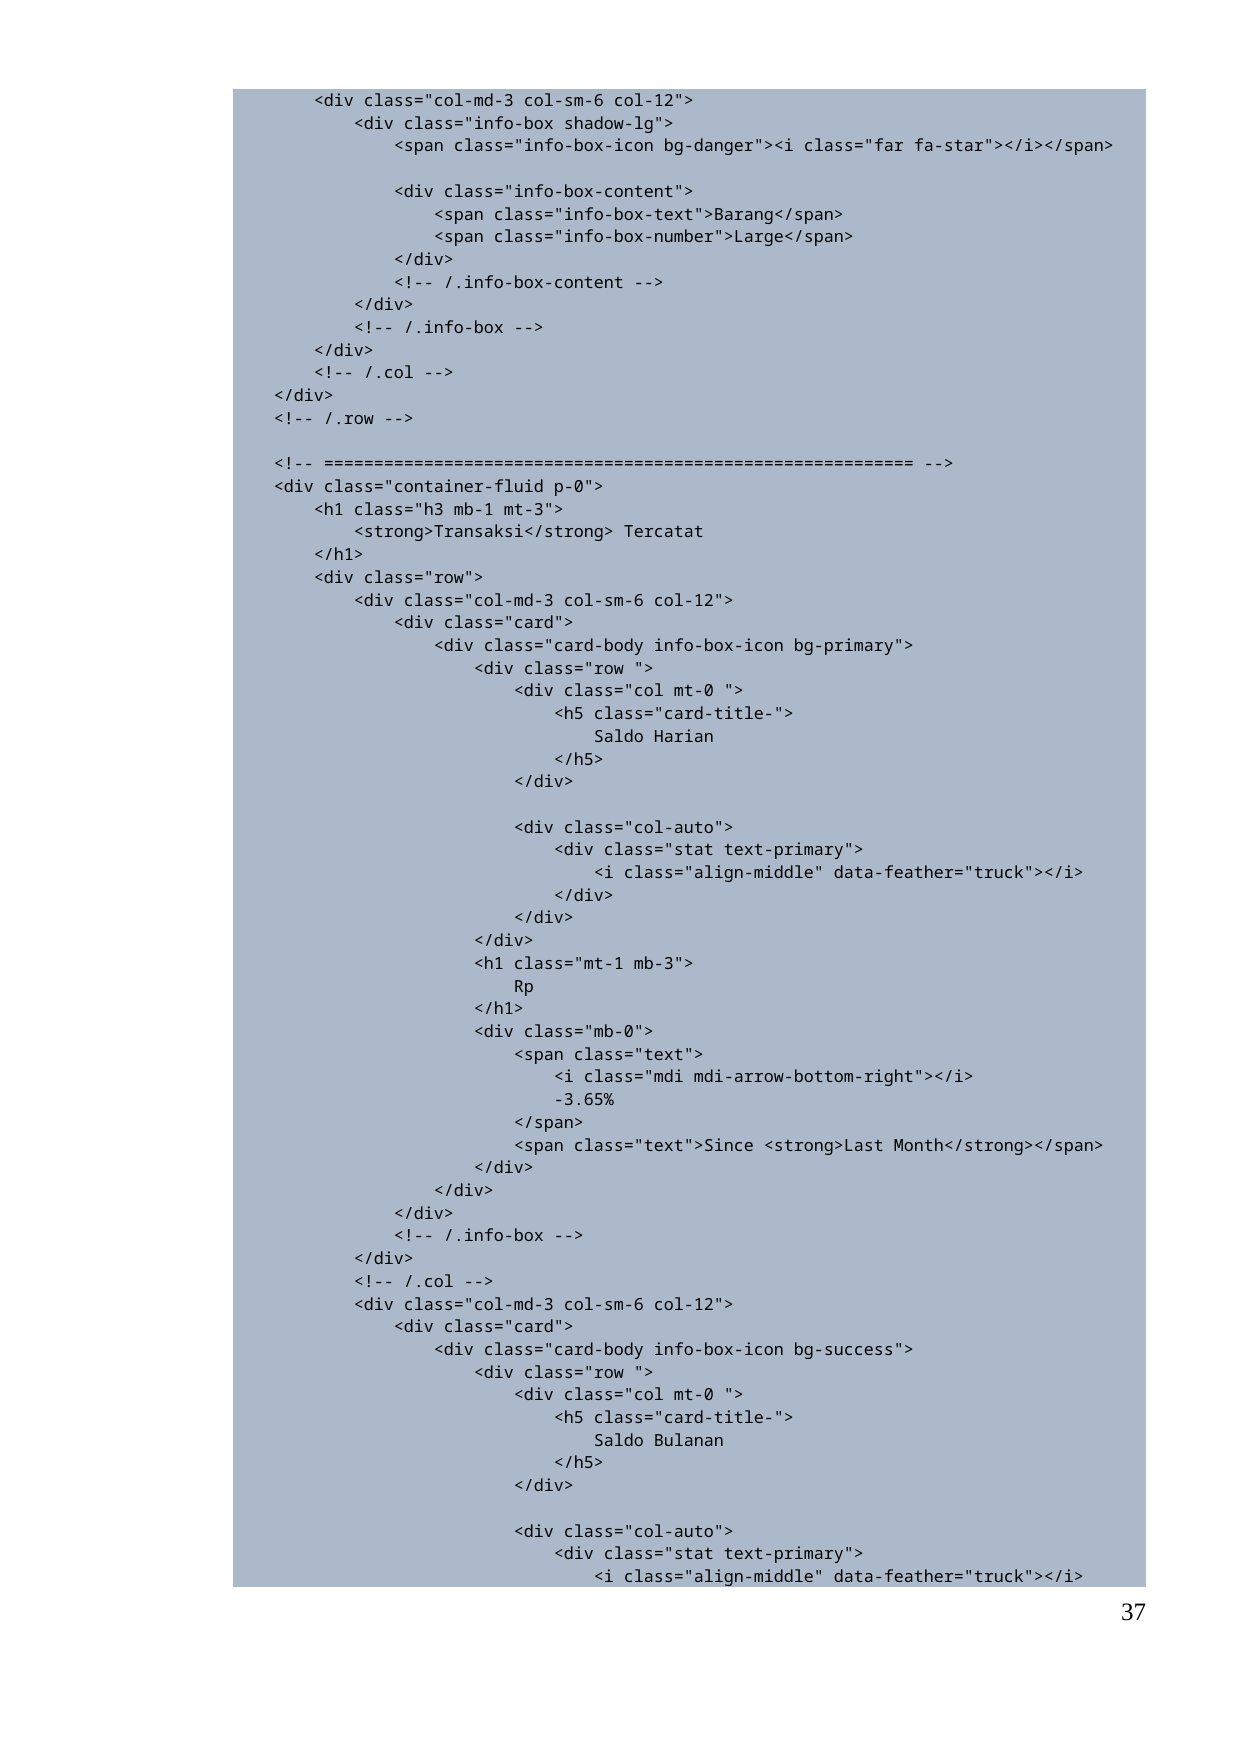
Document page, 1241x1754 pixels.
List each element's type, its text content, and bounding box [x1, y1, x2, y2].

text <div class="info-box shadow-lg"> [233, 111, 1146, 134]
text <div class="card"> [233, 611, 1146, 634]
text <h5 class="card-title-"> [233, 1406, 1146, 1428]
text </div> [233, 1179, 1146, 1201]
text <div class="col mt-0 "> [233, 679, 1146, 702]
text </div> [233, 1156, 1146, 1179]
text <span class="info-box-text">Barang</span> [233, 202, 1146, 225]
text <span class="text"> [233, 1042, 1146, 1065]
text </h1> [233, 997, 1146, 1020]
text </div> [233, 906, 1146, 929]
text <div class="container-fluid p-0"> [233, 475, 1146, 497]
text <div class="info-box-content"> [233, 179, 1146, 202]
text <!-- /.col --> [233, 361, 1146, 384]
text <div class="row "> [233, 1360, 1146, 1383]
text <h1 class="mt-1 mb-3"> [233, 952, 1146, 974]
text <div class="col-md-3 col-sm-6 col-12"> [233, 1292, 1146, 1315]
text </div> [233, 293, 1146, 316]
text <div class="col-md-3 col-sm-6 col-12"> [233, 588, 1146, 611]
text </h1> [233, 543, 1146, 566]
text <div class="card-body info-box-icon bg-primary"> [233, 634, 1146, 656]
text <!-- /.info-box --> [233, 1224, 1146, 1247]
text <div class="col-auto"> [233, 815, 1146, 838]
text </div> [233, 1474, 1146, 1497]
text <span class="info-box-number">Large</span> [233, 225, 1146, 248]
text <i class="mdi mdi-arrow-bottom-right"></i> [233, 1065, 1146, 1088]
text </div> [233, 248, 1146, 270]
text <div class="col-auto"> [233, 1519, 1146, 1542]
text <span class="text">Since <strong>Last Month</strong></span> [233, 1133, 1146, 1156]
text <!-- /.row --> [233, 407, 1146, 429]
text <div class="card"> [233, 1315, 1146, 1338]
text <h5 class="card-title-"> [233, 702, 1146, 724]
text Rp [233, 974, 1146, 997]
text -3.65% [233, 1088, 1146, 1111]
text </div> [233, 883, 1146, 906]
text </div> [233, 1247, 1146, 1269]
text <div class="row"> [233, 566, 1146, 588]
text <i class="align-middle" data-feather="truck"></i> [233, 861, 1146, 883]
text <div class="col-md-3 col-sm-6 col-12"> [233, 89, 1146, 111]
text </div> [233, 770, 1146, 793]
text <div class="mb-0"> [233, 1020, 1146, 1042]
text <span class="info-box-icon bg-danger"><i class="far fa-star"></i></span> [233, 134, 1146, 157]
text <div class="card-body info-box-icon bg-success"> [233, 1338, 1146, 1360]
text </div> [233, 1201, 1146, 1224]
text <h1 class="h3 mb-1 mt-3"> [233, 497, 1146, 520]
text Saldo Bulanan [233, 1428, 1146, 1451]
text <!-- /.info-box-content --> [233, 270, 1146, 293]
text <div class="row "> [233, 656, 1146, 679]
text </h5> [233, 747, 1146, 770]
text Saldo Harian [233, 724, 1146, 747]
text </div> [233, 929, 1146, 952]
text <div class="stat text-primary"> [233, 838, 1146, 861]
text </div> [233, 338, 1146, 361]
text <strong>Transaksi</strong> Tercatat [233, 520, 1146, 543]
text </span> [233, 1111, 1146, 1133]
text </div> [233, 384, 1146, 407]
text <!-- /.info-box --> [233, 316, 1146, 338]
text <!-- =========================================================== --> [233, 452, 1146, 475]
text <i class="align-middle" data-feather="truck"></i> [233, 1565, 1146, 1587]
text <!-- /.col --> [233, 1269, 1146, 1292]
text </h5> [233, 1451, 1146, 1474]
text <div class="stat text-primary"> [233, 1542, 1146, 1565]
text <div class="col mt-0 "> [233, 1383, 1146, 1406]
